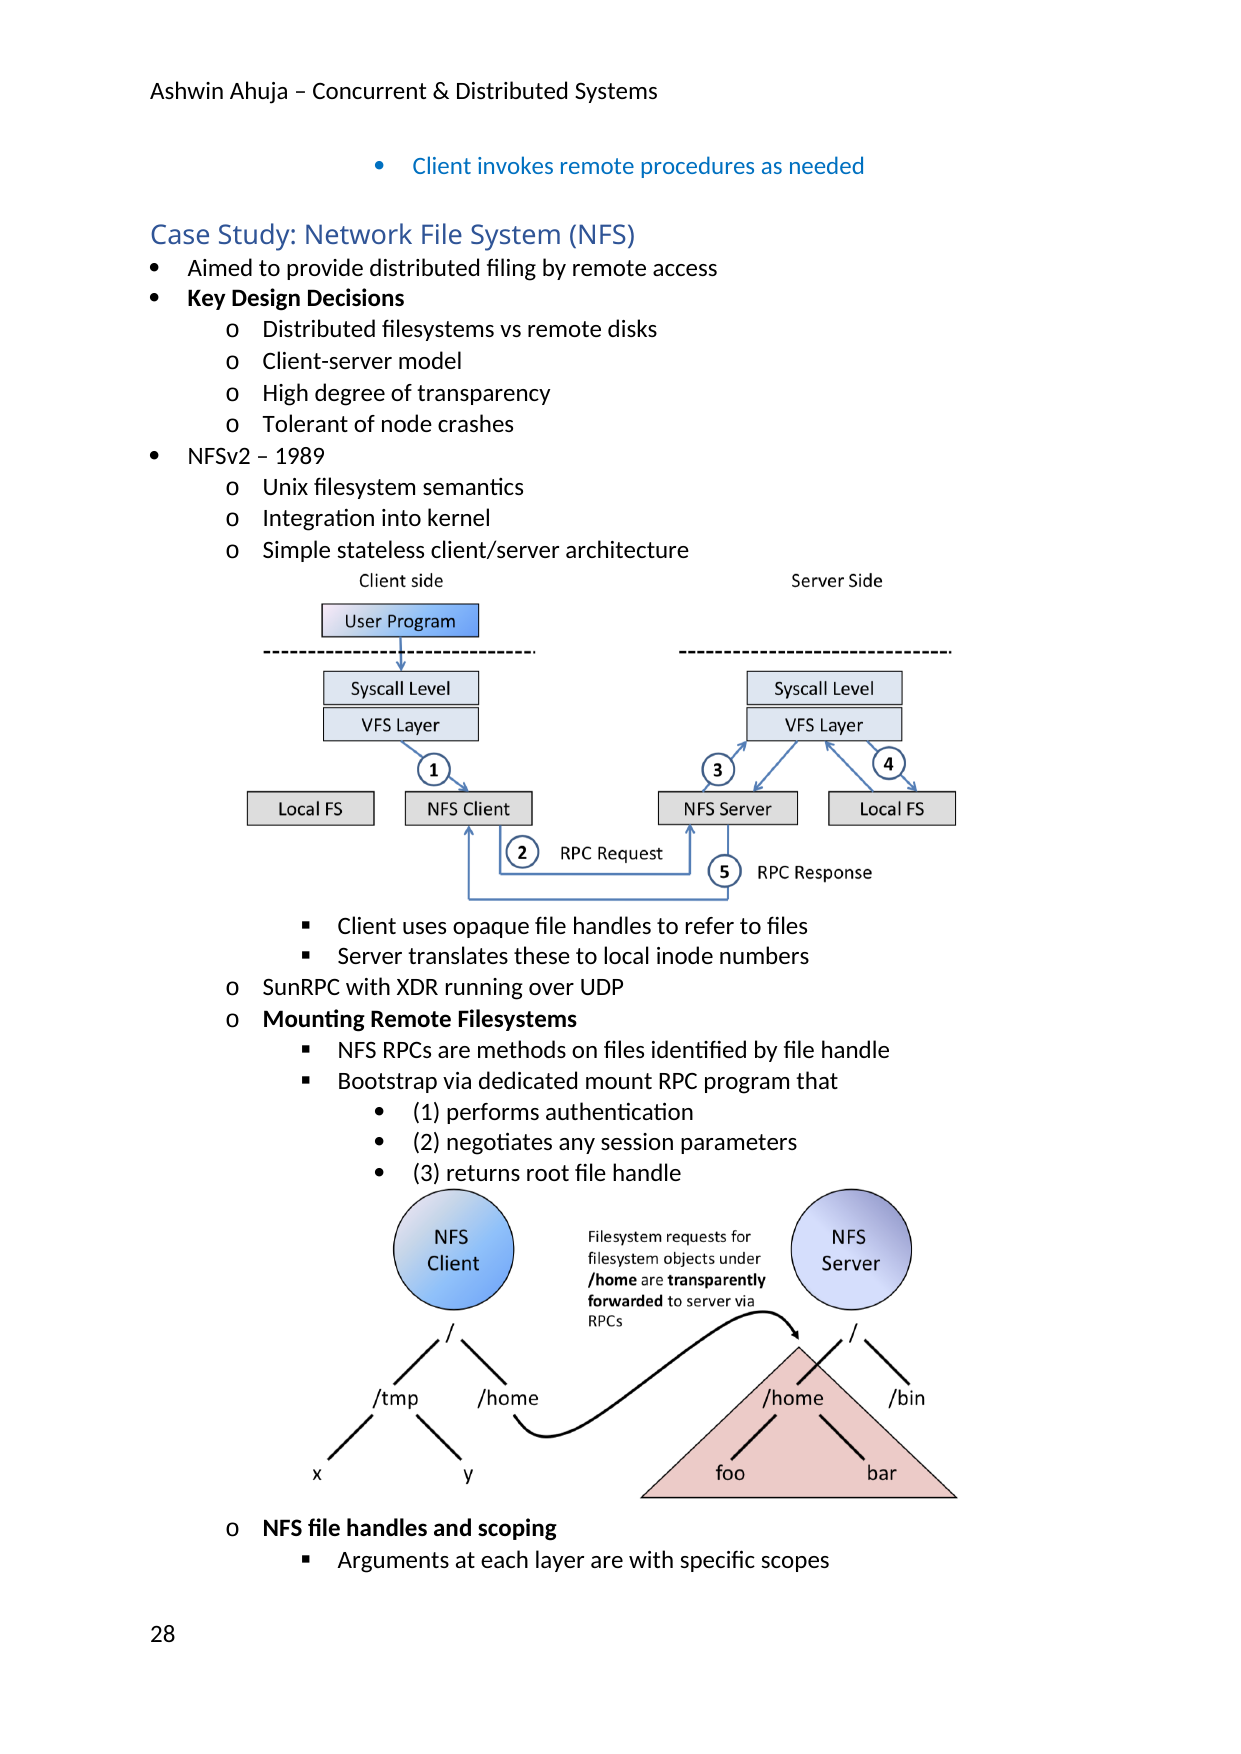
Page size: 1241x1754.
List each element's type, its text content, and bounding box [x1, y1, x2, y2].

list (3) returns root file handle [375, 1157, 1090, 1187]
list NFS RPCs are methods on files identified by file handle [300, 1034, 1090, 1065]
list (2) negotiates any session parameters [375, 1126, 1090, 1157]
list Distributed filesystems vs remote disks [225, 313, 1090, 345]
list NFSv2 – 1989 [150, 440, 1090, 471]
picture [225, 566, 987, 910]
list NFS file handles and scoping [225, 1512, 1090, 1544]
list SunRPC with XDR running over UDP [225, 971, 1090, 1003]
list Arguments at each layer are with specific scopes [300, 1544, 1090, 1575]
subtitle Case Study: Network File System (NFS) [150, 215, 1090, 252]
list Client invokes remote procedures as needed [375, 150, 1090, 181]
list Bootstrap via dedicated mount RPC program that [300, 1065, 1090, 1096]
list Tolerant of node crashes [225, 408, 1090, 440]
list Client-server model [225, 345, 1090, 377]
list Server translates these to local inode numbers [300, 941, 1090, 971]
list Integration into kernel [225, 502, 1090, 534]
list Unix filesystem semantics [225, 471, 1090, 502]
list (1) performs authentication [375, 1096, 1090, 1126]
list Aimed to provide distributed filing by remote access [150, 252, 1090, 283]
list Client uses opaque file handles to refer to files [300, 910, 1090, 941]
list Mounting Remote Filesystems [225, 1003, 1090, 1034]
list Simple stateless client/server architecture [225, 534, 1090, 566]
list Key Design Decisions [150, 283, 1090, 313]
picture [262, 1187, 994, 1513]
list High degree of transparency [225, 377, 1090, 408]
